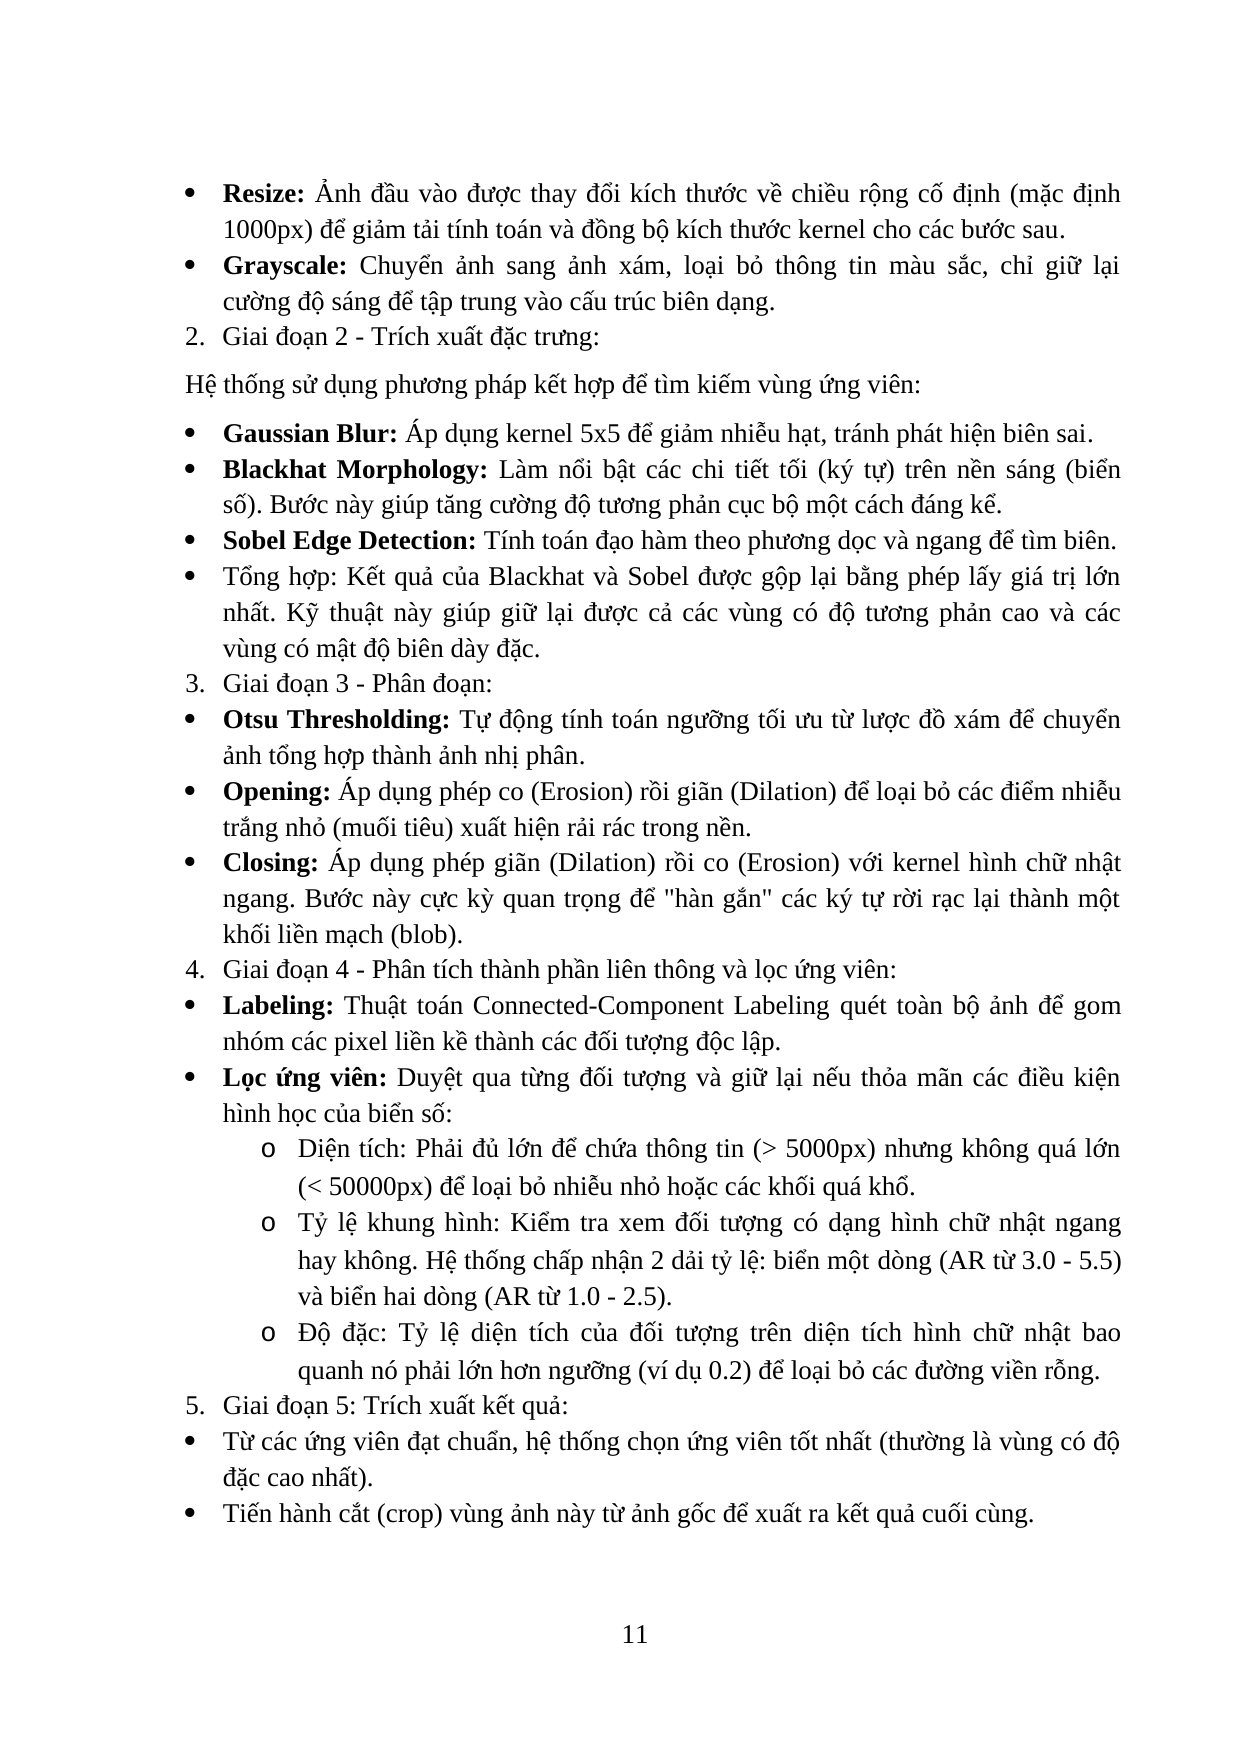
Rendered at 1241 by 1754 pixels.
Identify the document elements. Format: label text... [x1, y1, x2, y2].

list Lọc ứng viên: Duyệt qua từng đối tượng và giữ lại nếu thỏa mãn các điều kiện hình học của biển số: [185, 1061, 1122, 1128]
list Từ các ứng viên đạt chuẩn, hệ thống chọn ứng viên tốt nhất (thường là vùng có độ đặc cao nhất). [185, 1425, 1122, 1492]
list Giai đoạn 2 - Trích xuất đặc trưng: [185, 320, 1122, 351]
list Gaussian Blur: Áp dụng kernel 5x5 để giảm nhiễu hạt, tránh phát hiện biên sai. [185, 417, 1122, 448]
list Giai đoạn 5: Trích xuất kết quả: [185, 1389, 1122, 1421]
list Giai đoạn 4 - Phân tích thành phần liên thông và lọc ứng viên: [185, 954, 1122, 985]
list Diện tích: Phải đủ lớn để chứa thông tin (> 5000px) nhưng không quá lớn (< 50000px) để loại bỏ nhiễu nhỏ hoặc các khối quá khổ. [260, 1132, 1122, 1202]
list Giai đoạn 3 - Phân đoạn: [185, 667, 1122, 699]
list Tổng hợp: Kết quả của Blackhat và Sobel được gộp lại bằng phép lấy giá trị lớn nhất. Kỹ thuật này giúp giữ lại được cả các vùng có độ tương phản cao và các vùng có mật độ biên dày đặc. [185, 560, 1122, 663]
list Tiến hành cắt (crop) vùng ảnh này từ ảnh gốc để xuất ra kết quả cuối cùng. [185, 1497, 1122, 1528]
list Opening: Áp dụng phép co (Erosion) rồi giãn (Dilation) để loại bỏ các điểm nhiễu trắng nhỏ (muối tiêu) xuất hiện rải rác trong nền. [185, 775, 1122, 842]
list Labeling: Thuật toán Connected-Component Labeling quét toàn bộ ảnh để gom nhóm các pixel liền kề thành các đối tượng độc lập. [185, 989, 1122, 1056]
list Sobel Edge Detection: Tính toán đạo hàm theo phương dọc và ngang để tìm biên. [185, 524, 1122, 556]
text Hệ thống sử dụng phương pháp kết hợp để tìm kiếm vùng ứng viên: [185, 368, 1122, 400]
list Tỷ lệ khung hình: Kiểm tra xem đối tượng có dạng hình chữ nhật ngang hay không. Hệ thống chấp nhận 2 dải tỷ lệ: biển một dòng (AR từ 3.0 - 5.5) và biển hai dòng (AR từ 1.0 - 2.5). [260, 1206, 1122, 1311]
list Độ đặc: Tỷ lệ diện tích của đối tượng trên diện tích hình chữ nhật bao quanh nó phải lớn hơn ngưỡng (ví dụ 0.2) để loại bỏ các đường viền rỗng. [260, 1316, 1122, 1385]
list Grayscale: Chuyển ảnh sang ảnh xám, loại bỏ thông tin màu sắc, chỉ giữ lại cường độ sáng để tập trung vào cấu trúc biên dạng. [185, 249, 1122, 316]
list Closing: Áp dụng phép giãn (Dilation) rồi co (Erosion) với kernel hình chữ nhật ngang. Bước này cực kỳ quan trọng để "hàn gắn" các ký tự rời rạc lại thành một khối liền mạch (blob). [185, 846, 1122, 949]
list Otsu Thresholding: Tự động tính toán ngưỡng tối ưu từ lược đồ xám để chuyển ảnh tổng hợp thành ảnh nhị phân. [185, 703, 1122, 770]
list Resize: Ảnh đầu vào được thay đổi kích thước về chiều rộng cố định (mặc định 1000px) để giảm tải tính toán và đồng bộ kích thước kernel cho các bước sau. [185, 177, 1122, 244]
list Blackhat Morphology: Làm nổi bật các chi tiết tối (ký tự) trên nền sáng (biển số). Bước này giúp tăng cường độ tương phản cục bộ một cách đáng kể. [185, 453, 1122, 520]
